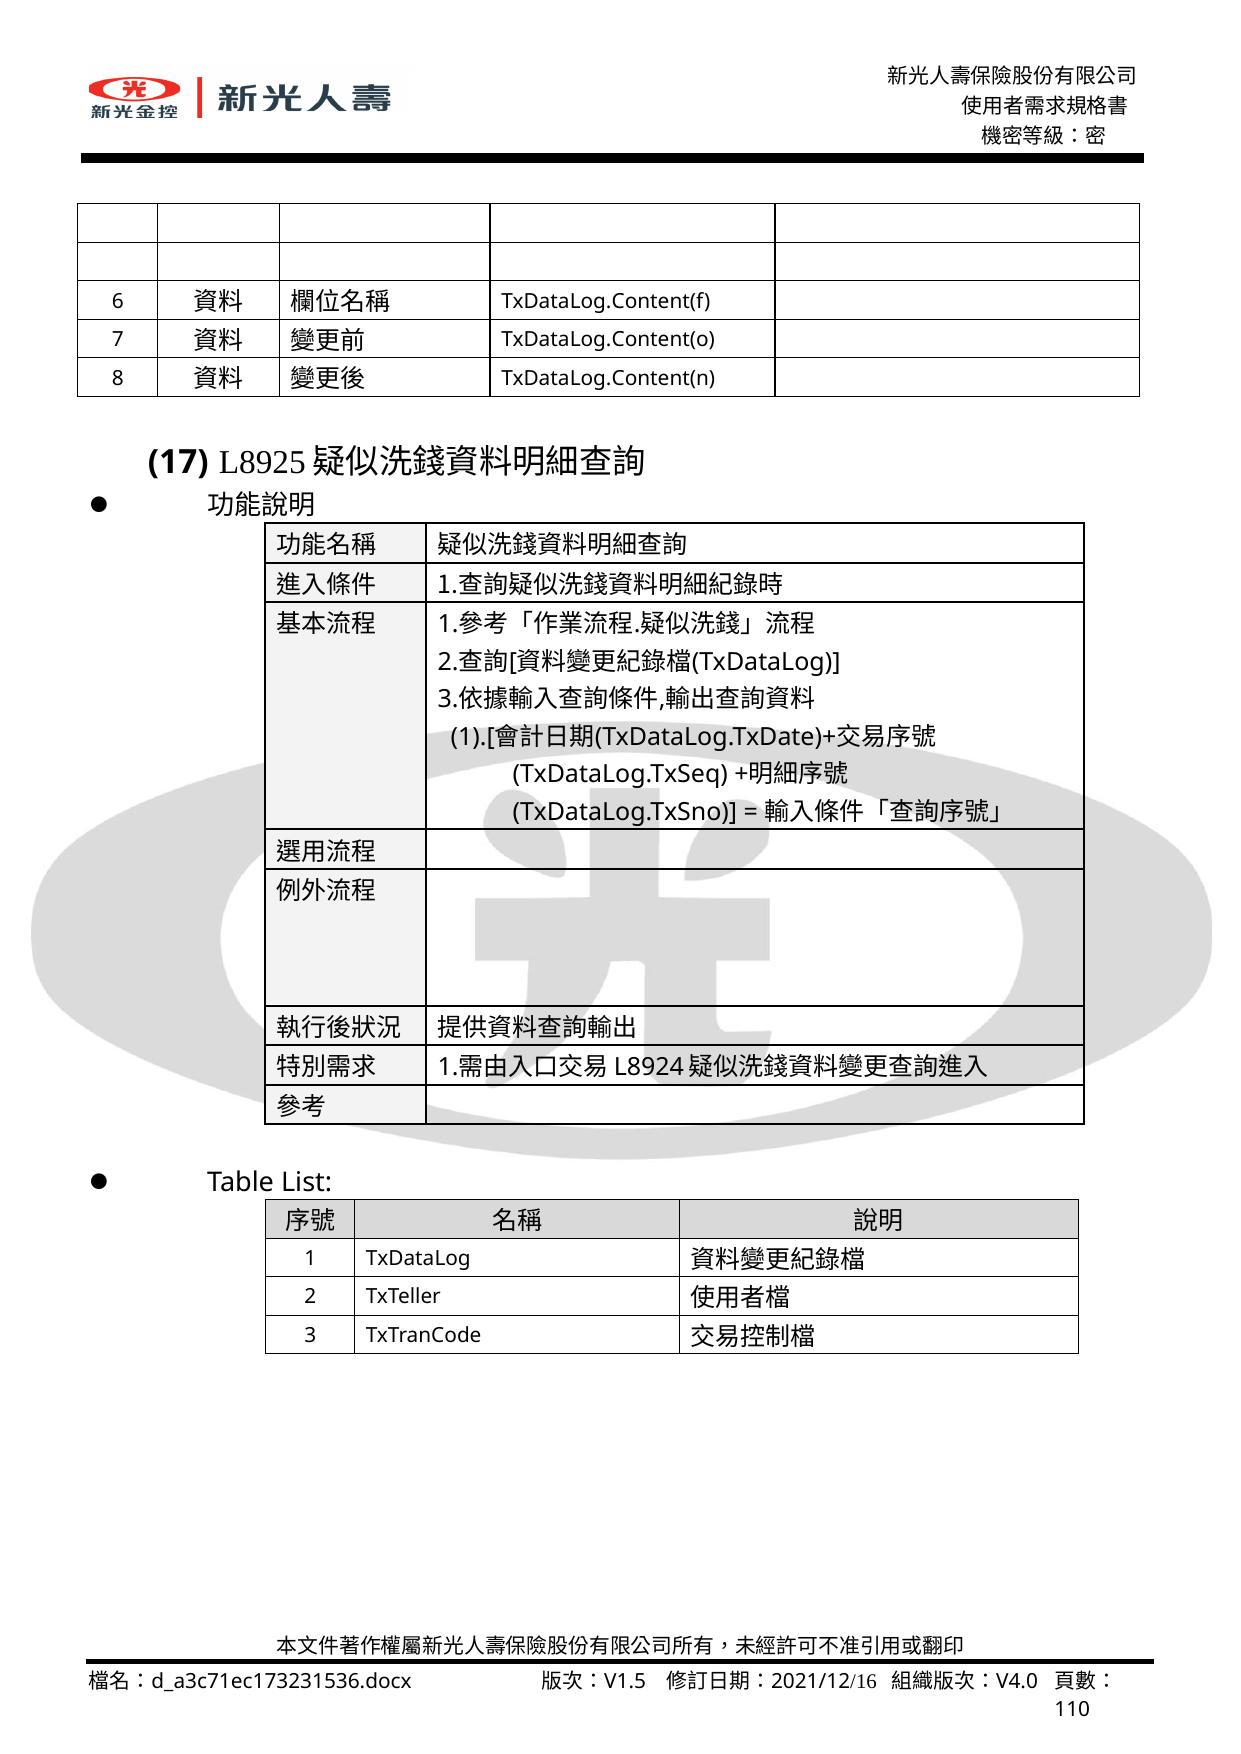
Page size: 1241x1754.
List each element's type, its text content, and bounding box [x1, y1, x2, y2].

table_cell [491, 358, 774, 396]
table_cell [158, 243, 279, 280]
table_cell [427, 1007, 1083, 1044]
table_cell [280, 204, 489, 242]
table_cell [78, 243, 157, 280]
subtitle L8925疑似洗錢資料明細查詢 [148, 434, 1152, 483]
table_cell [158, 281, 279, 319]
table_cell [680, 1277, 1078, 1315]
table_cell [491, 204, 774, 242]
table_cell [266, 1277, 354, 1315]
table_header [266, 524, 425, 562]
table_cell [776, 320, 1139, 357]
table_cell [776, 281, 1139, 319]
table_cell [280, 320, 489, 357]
picture [25, 713, 1215, 1166]
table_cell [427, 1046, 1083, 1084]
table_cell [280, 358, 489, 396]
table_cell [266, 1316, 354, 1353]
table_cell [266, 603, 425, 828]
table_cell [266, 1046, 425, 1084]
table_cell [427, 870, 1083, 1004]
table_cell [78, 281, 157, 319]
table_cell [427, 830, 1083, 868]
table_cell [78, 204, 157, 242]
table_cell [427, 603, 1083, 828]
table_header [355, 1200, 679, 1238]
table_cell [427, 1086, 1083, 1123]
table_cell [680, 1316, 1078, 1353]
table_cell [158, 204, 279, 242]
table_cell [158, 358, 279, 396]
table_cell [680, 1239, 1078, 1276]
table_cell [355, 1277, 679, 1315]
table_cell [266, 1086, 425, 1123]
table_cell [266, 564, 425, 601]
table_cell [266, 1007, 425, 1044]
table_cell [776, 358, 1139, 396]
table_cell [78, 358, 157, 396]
list 功能說明 [89, 483, 1152, 522]
list Table List: [89, 1162, 1152, 1199]
picture [88, 61, 414, 118]
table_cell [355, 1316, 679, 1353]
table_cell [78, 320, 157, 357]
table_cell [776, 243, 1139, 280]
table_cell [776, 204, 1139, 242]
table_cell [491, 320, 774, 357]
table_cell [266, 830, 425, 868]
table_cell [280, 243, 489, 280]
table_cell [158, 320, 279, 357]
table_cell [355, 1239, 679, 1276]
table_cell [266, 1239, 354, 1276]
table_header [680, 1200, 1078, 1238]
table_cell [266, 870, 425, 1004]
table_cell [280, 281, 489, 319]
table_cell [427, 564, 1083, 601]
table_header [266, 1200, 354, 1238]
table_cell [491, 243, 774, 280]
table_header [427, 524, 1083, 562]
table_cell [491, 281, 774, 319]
